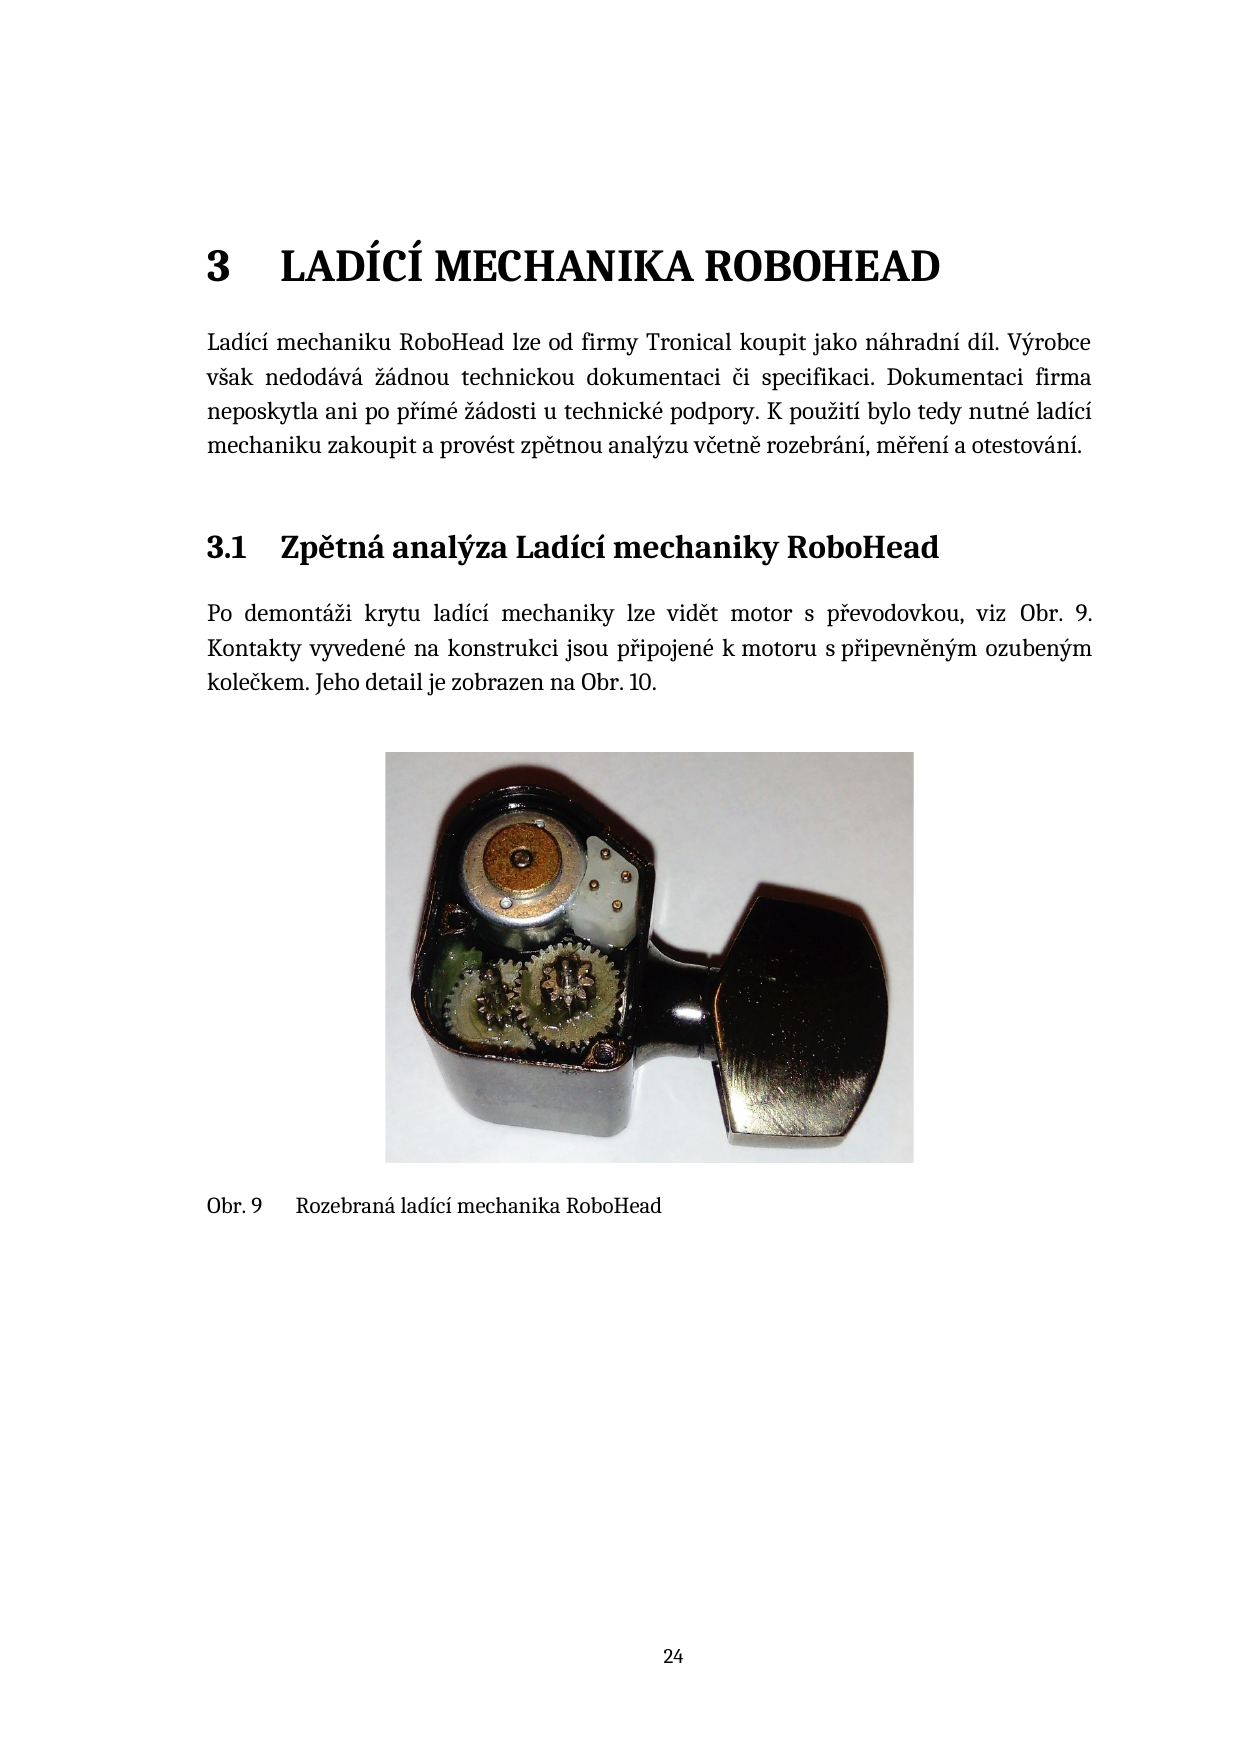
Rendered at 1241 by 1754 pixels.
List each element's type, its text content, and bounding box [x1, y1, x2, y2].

subtitle Ladící mechanika RoboHead [207, 240, 1092, 292]
text Ladící mechaniku RoboHead lze od firmy Tronical koupit jako náhradní díl. Výrobce však nedodává žádnou technickou dokumentaci či specifikaci. Dokumentaci firma neposkytla ani po přímé žádosti u technické podpory. K použití bylo tedy nutné ladící mechaniku zakoupit a provést zpětnou analýzu včetně rozebrání, měření a otestování. [207, 328, 1092, 460]
picture [385, 752, 914, 1163]
subtitle Zpětná analýza Ladící mechaniky RoboHead [207, 528, 1092, 567]
text Po demontáži krytu ladící mechaniky lze vidět motor s převodovkou, viz obr. 9. Kontakty vyvedené na konstrukci jsou připojené k motoru s připevněným ozubeným kolečkem. Jeho detail je zobrazen na obr. 10. [207, 599, 1092, 697]
